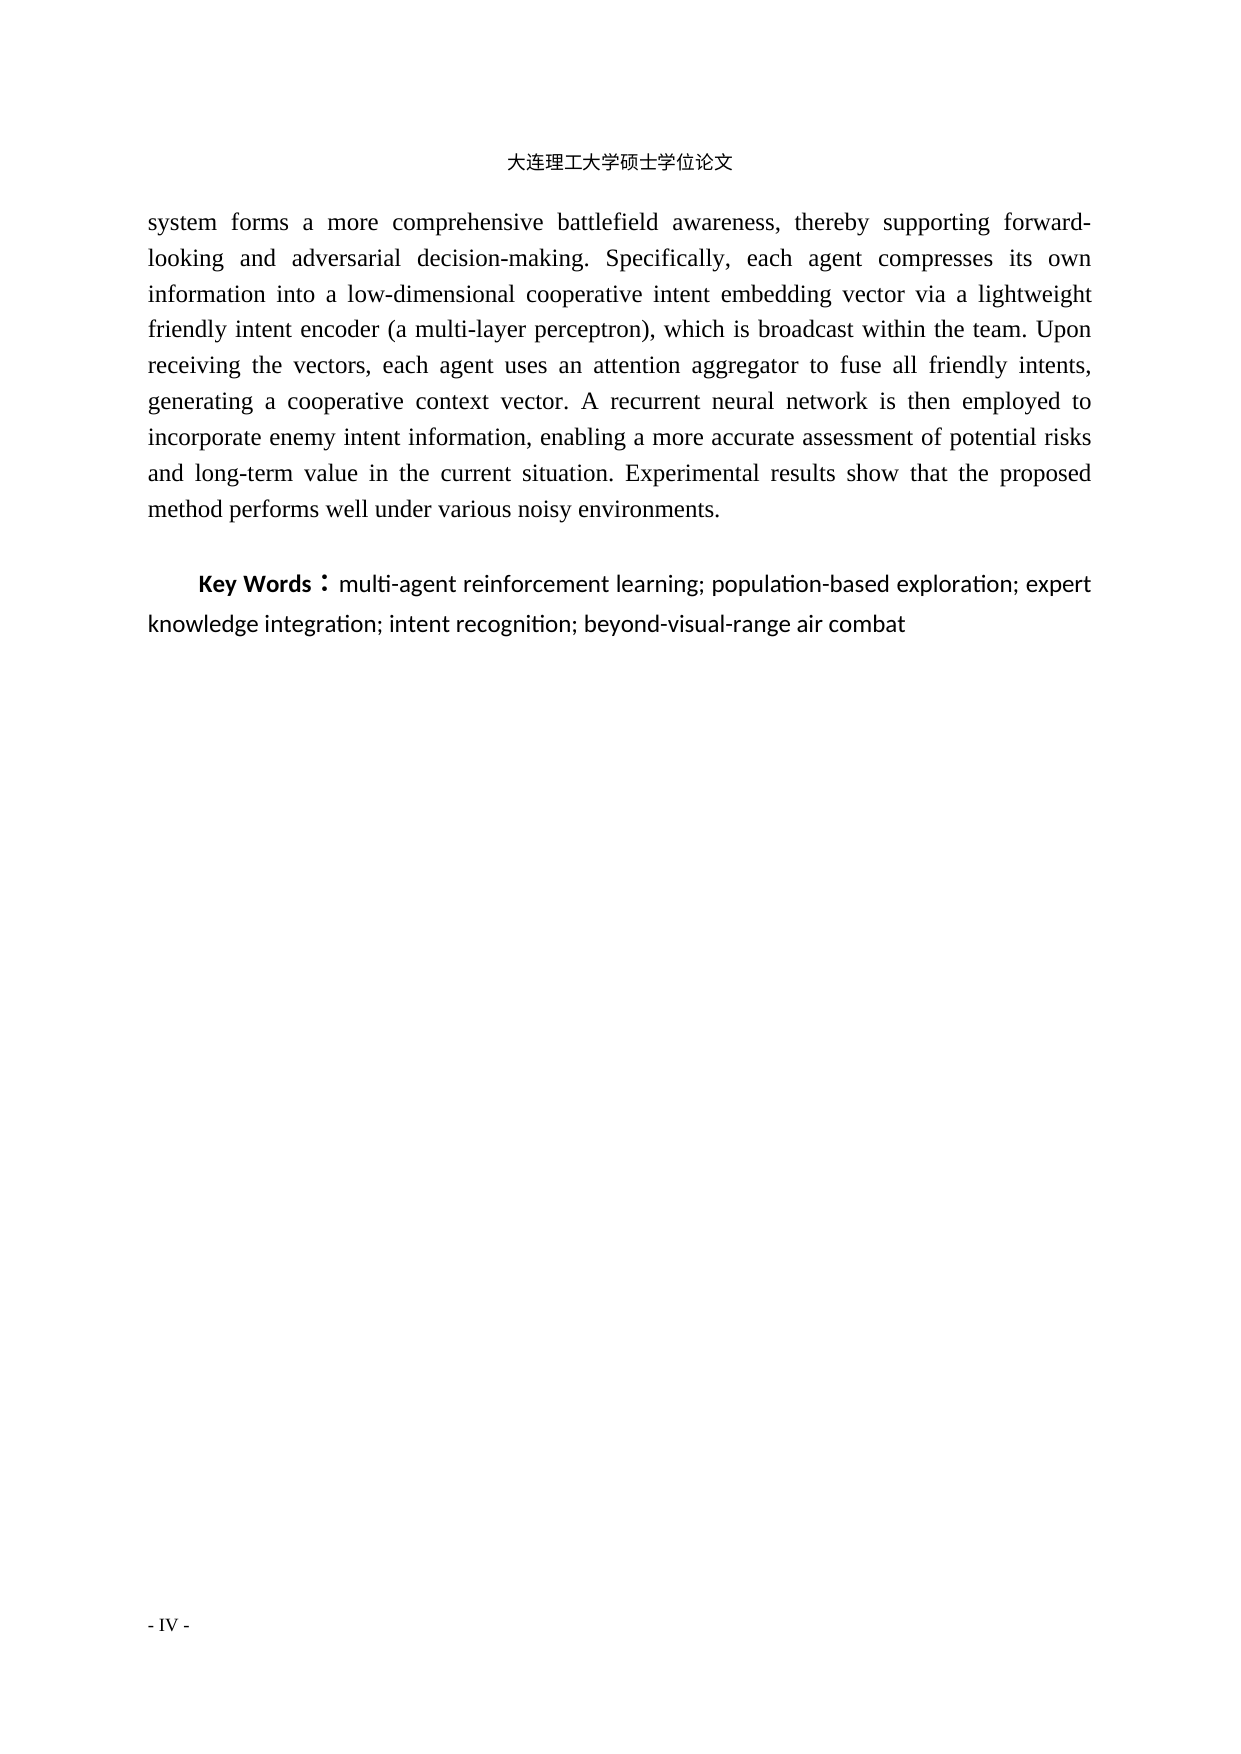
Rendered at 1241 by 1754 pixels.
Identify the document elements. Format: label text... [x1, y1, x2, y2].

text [148, 207, 1092, 523]
text Key Words：multi-agent reinforcement learning; population-based exploration; expert knowledge integration; intent recognition; beyond-visual-range air combat [148, 566, 1092, 638]
